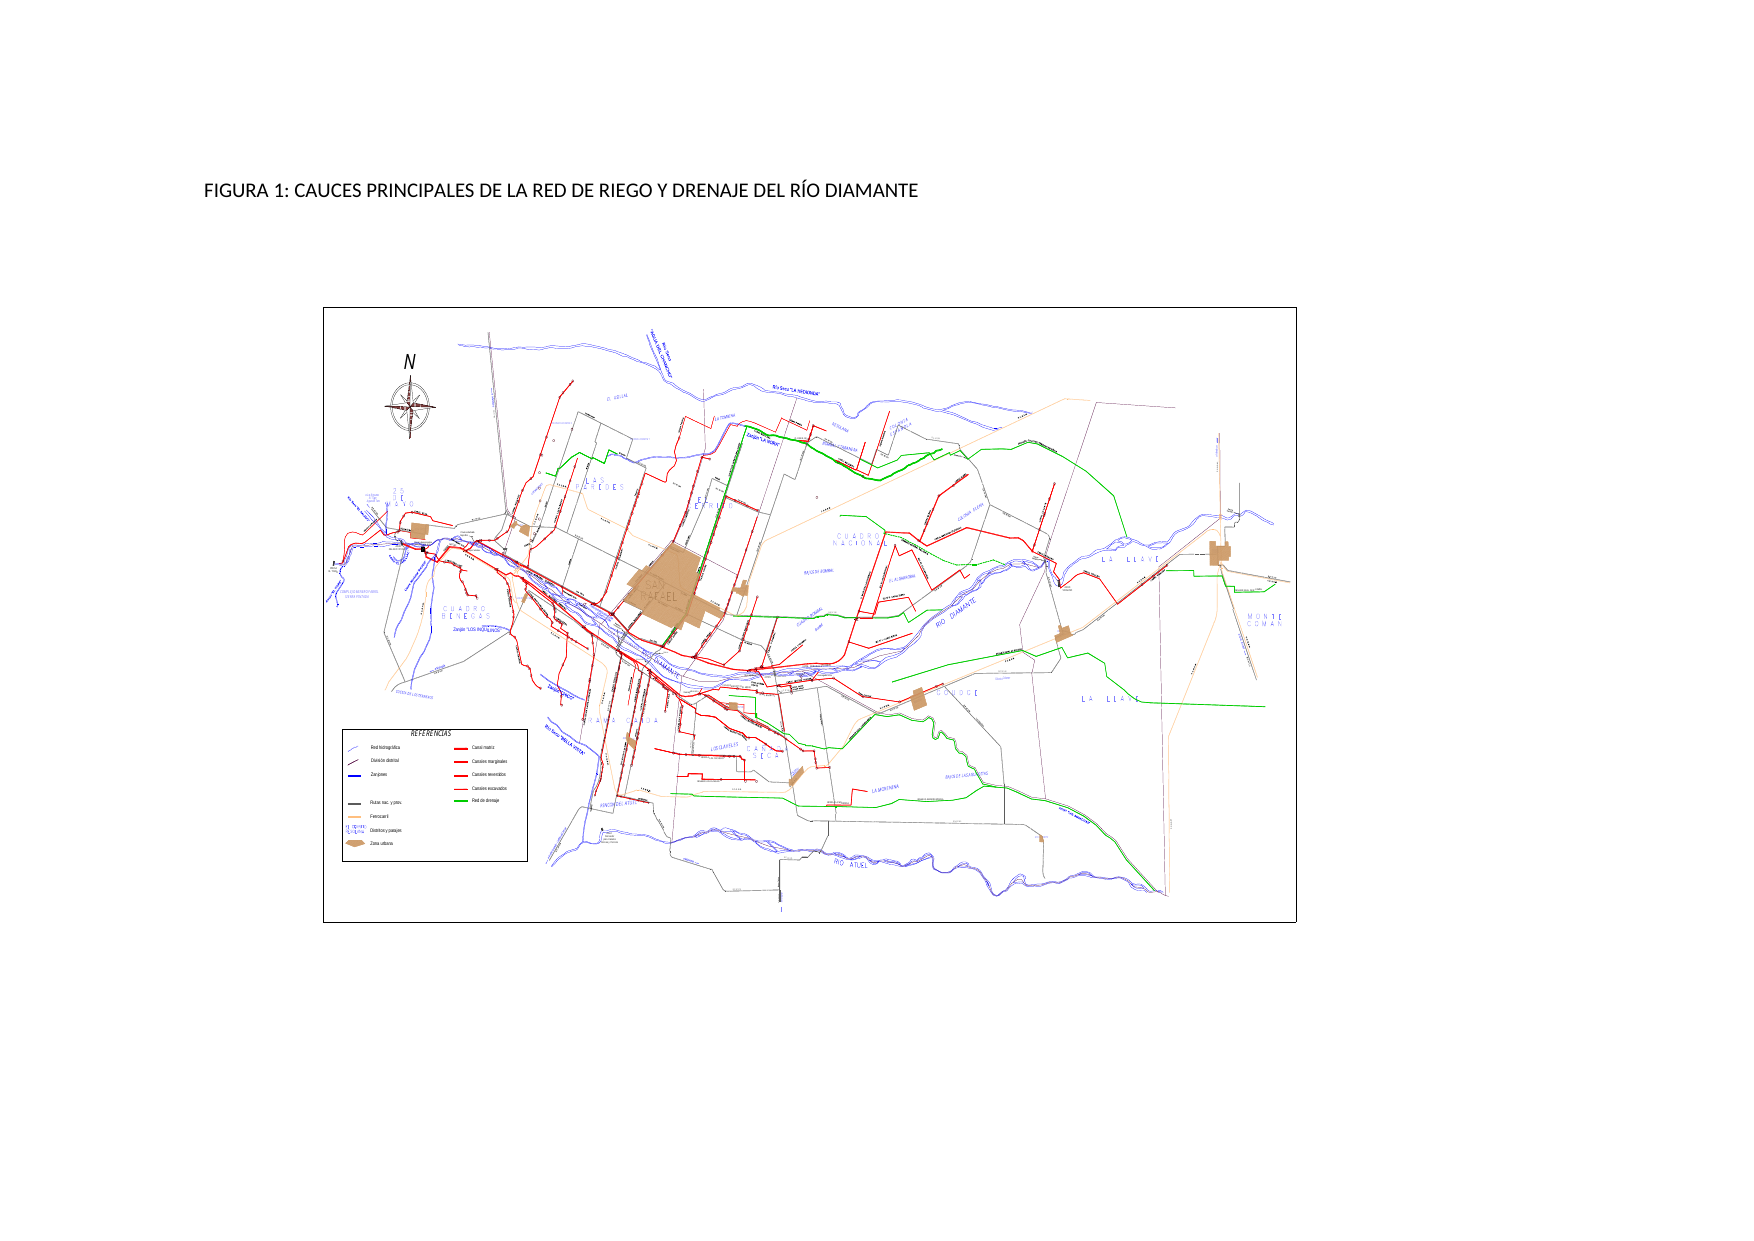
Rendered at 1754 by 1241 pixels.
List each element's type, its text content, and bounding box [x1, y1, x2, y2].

text FIGURA 1: CAUCES PRINCIPALES DE LA RED DE RIEGO Y DRENAJE DEL RÍO DIAMANTE [148, 177, 1636, 203]
